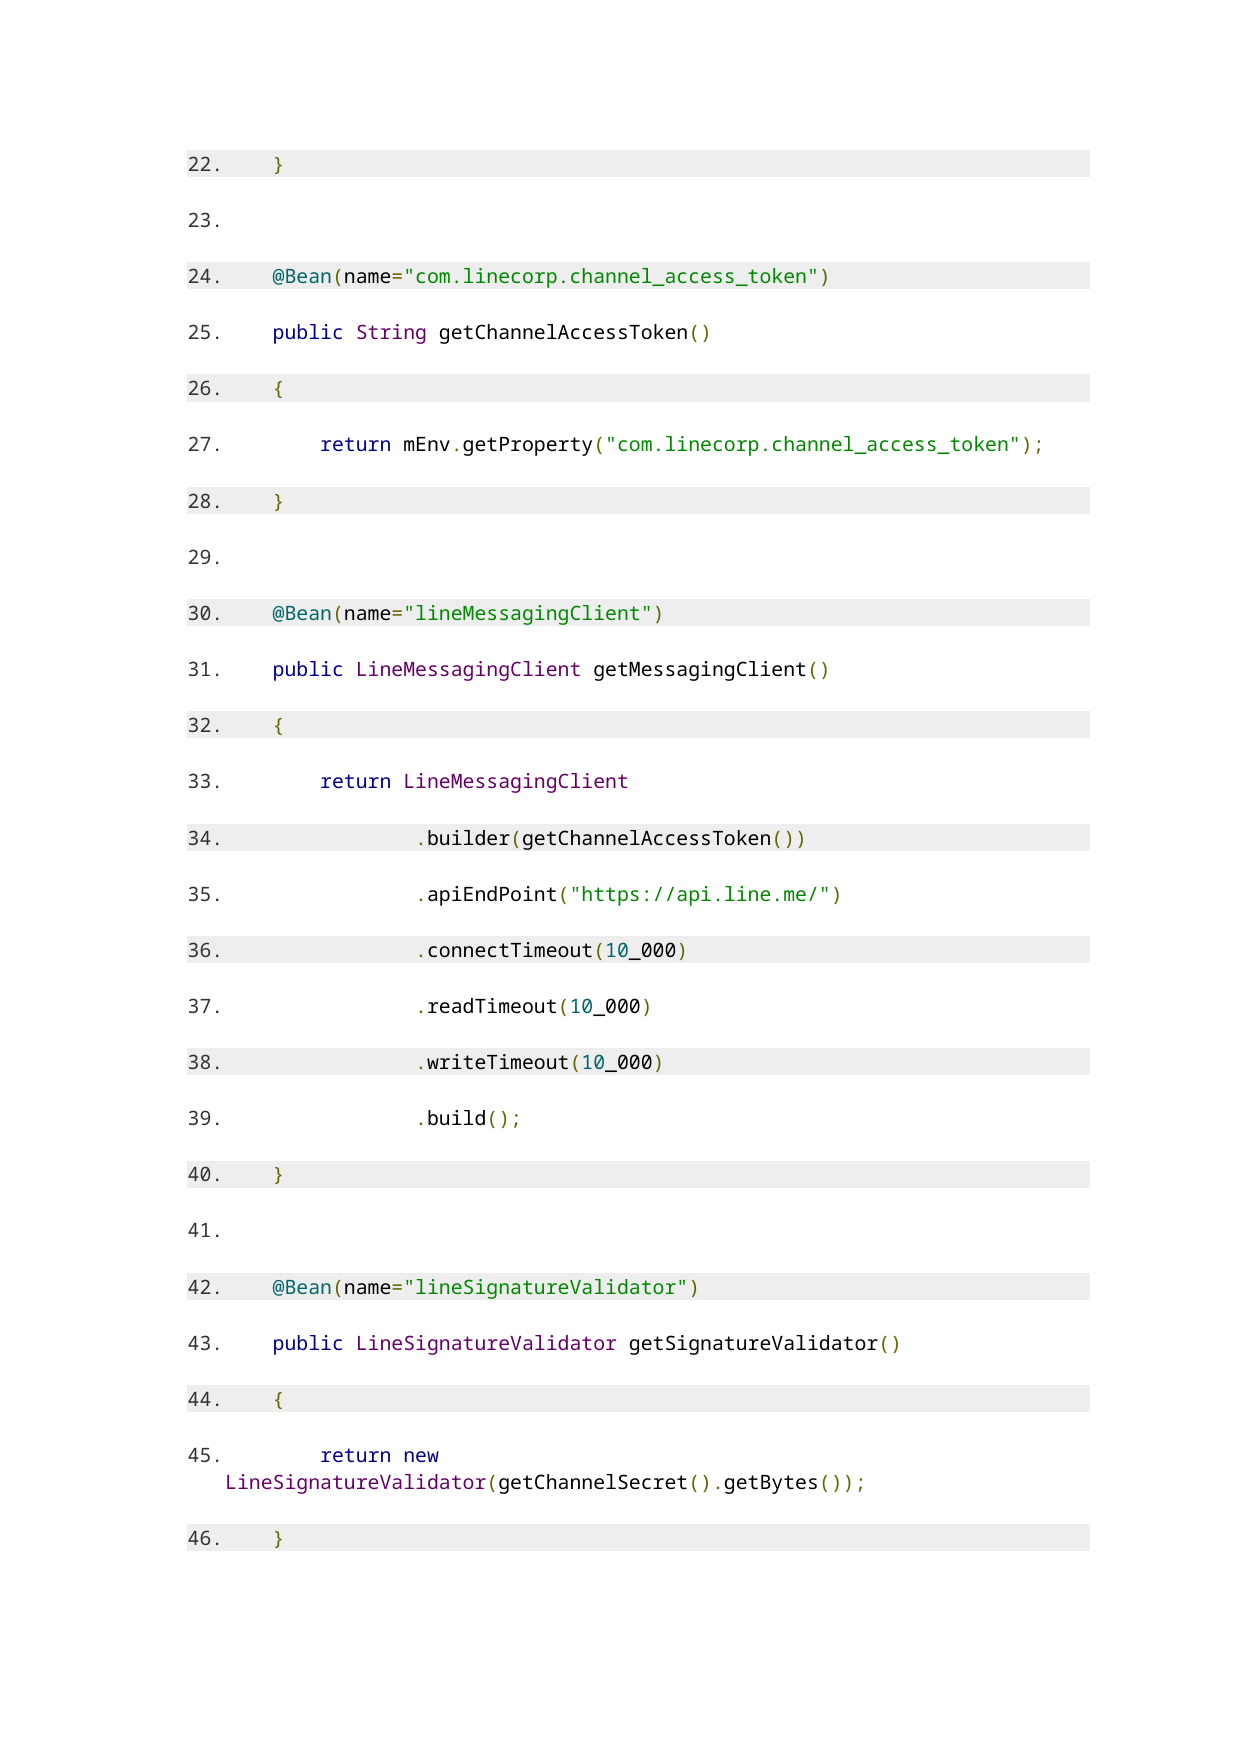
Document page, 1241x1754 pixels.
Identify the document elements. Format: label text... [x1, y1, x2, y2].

list { [187, 711, 1090, 738]
list .build(); [187, 1104, 1090, 1131]
list .builder(getChannelAccessToken()) [187, 824, 1090, 851]
list return new LineSignatureValidator(getChannelSecret().getBytes()); [187, 1441, 1090, 1495]
list @Bean(name="com.linecorp.channel_access_token") [187, 262, 1090, 289]
list .readTimeout(10_000) [187, 992, 1090, 1019]
list { [187, 374, 1090, 402]
list { [187, 1385, 1090, 1412]
list } [187, 1524, 1090, 1551]
list .apiEndPoint("https://api.line.me/") [187, 880, 1090, 907]
list public String getChannelAccessToken() [187, 318, 1090, 345]
list .connectTimeout(10_000) [187, 936, 1090, 963]
list @Bean(name="lineMessagingClient") [187, 599, 1090, 626]
list @Bean(name="lineSignatureValidator") [187, 1273, 1090, 1300]
list .writeTimeout(10_000) [187, 1048, 1090, 1075]
list } [187, 150, 1090, 177]
list } [187, 1161, 1090, 1188]
list return LineMessagingClient [187, 768, 1090, 794]
list return mEnv.getProperty("com.linecorp.channel_access_token"); [187, 431, 1090, 458]
list public LineMessagingClient getMessagingClient() [187, 655, 1090, 682]
list } [187, 487, 1090, 514]
list public LineSignatureValidator getSignatureValidator() [187, 1329, 1090, 1356]
